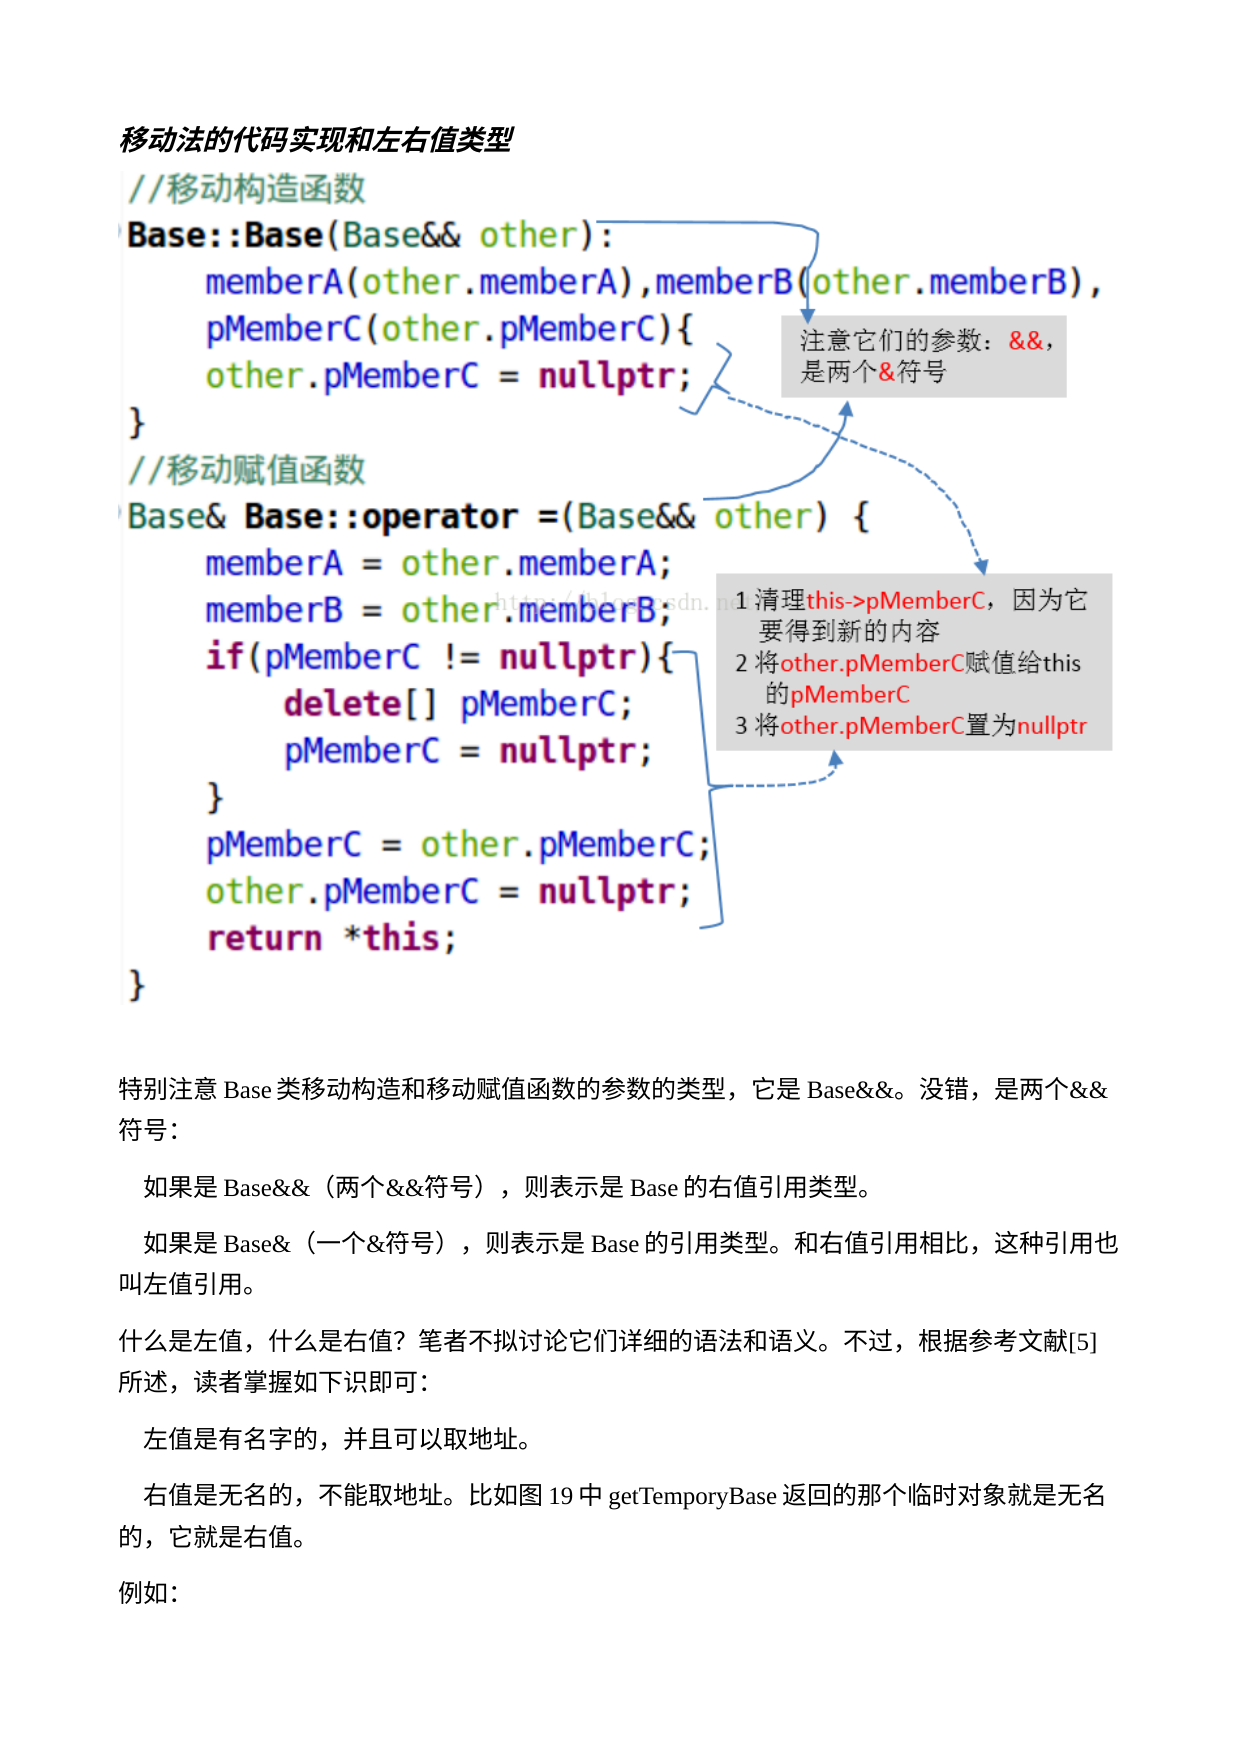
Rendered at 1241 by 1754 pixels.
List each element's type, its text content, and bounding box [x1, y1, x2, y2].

text 例如： [118, 1573, 1122, 1609]
picture [118, 171, 1123, 1005]
text 什么是左值，什么是右值？笔者不拟讨论它们详细的语法和语义。不过，根据参考文献[5]所述，读者掌握如下识即可： [118, 1321, 1122, 1399]
text 如果是Base&&（两个&&符号），则表示是Base的右值引用类型。 [118, 1167, 1122, 1203]
text 特别注意Base类移动构造和移动赋值函数的参数的类型，它是Base&&。没错，是两个&&符号： [118, 1069, 1122, 1147]
text 右值是无名的，不能取地址。比如图19中getTemporyBase返回的那个临时对象就是无名的，它就是右值。 [118, 1475, 1122, 1553]
text 如果是Base&（一个&符号），则表示是Base的引用类型。和右值引用相比，这种引用也叫左值引用。 [118, 1223, 1122, 1301]
text 左值是有名字的，并且可以取地址。 [118, 1419, 1122, 1455]
subtitle 移动法的代码实现和左右值类型 [118, 118, 1122, 159]
